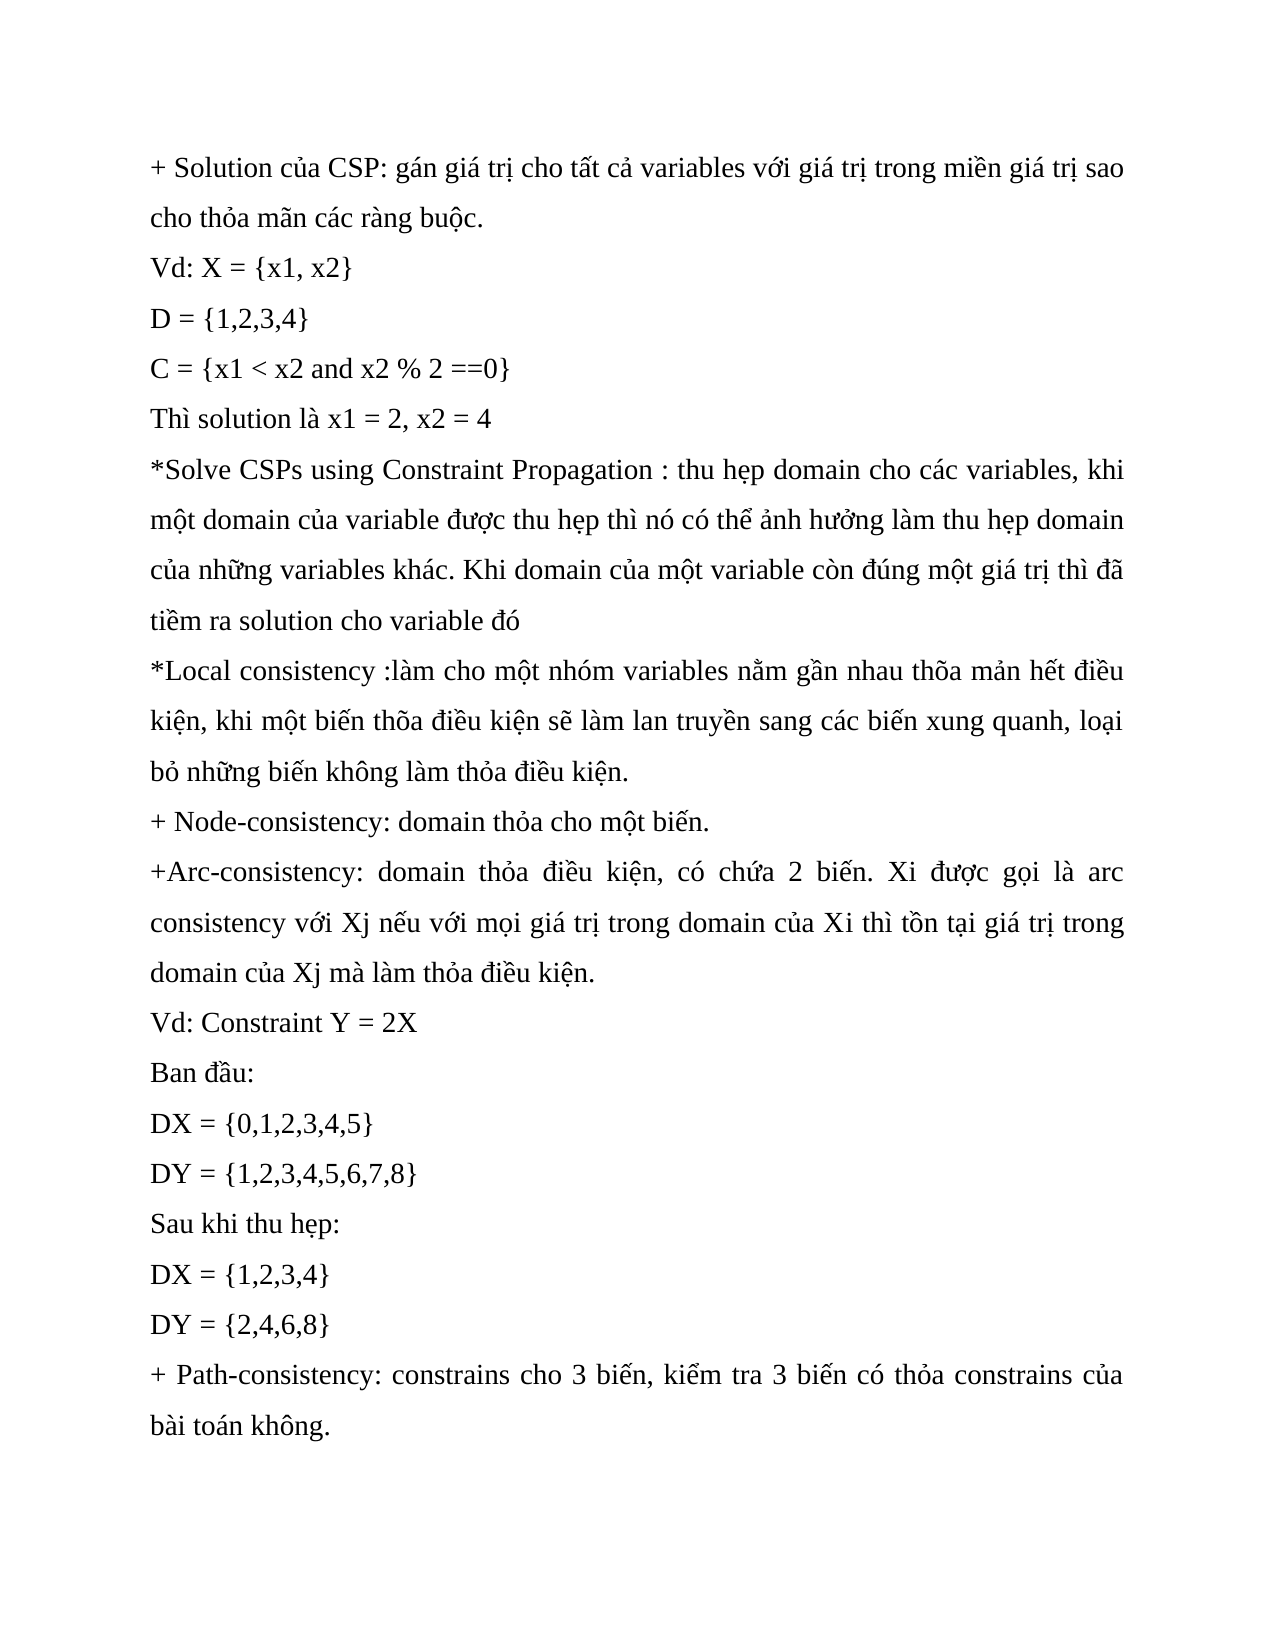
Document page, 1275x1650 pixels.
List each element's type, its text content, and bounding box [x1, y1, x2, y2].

text + Path-consistency: constrains cho 3 biến, kiểm tra 3 biến có thỏa constrains của bài toán không. [150, 1357, 1125, 1441]
text Vd: X = {x1, x2} [150, 251, 1125, 284]
text Vd: Constraint Y = 2X [150, 1005, 1125, 1039]
text Thì solution là x1 = 2, x2 = 4 [150, 402, 1125, 435]
text DY = {1,2,3,4,5,6,7,8} [150, 1156, 1125, 1190]
text Ban đầu: [150, 1056, 1125, 1089]
text Sau khi thu hẹp: [150, 1207, 1125, 1240]
text +Arc-consistency: domain thỏa điều kiện, có chứa 2 biến. Xi được gọi là arc consistency với Xj nếu với mọi giá trị trong domain của Xi thì tồn tại giá trị trong domain của Xj mà làm thỏa điều kiện. [150, 854, 1125, 988]
text *Solve CSPs using Constraint Propagation : thu hẹp domain cho các variables, khi một domain của variable được thu hẹp thì nó có thể ảnh hưởng làm thu hẹp domain của những variables khác. Khi domain của một variable còn đúng một giá trị thì đã tiềm ra solution cho variable đó [150, 452, 1125, 636]
text + Solution của CSP: gán giá trị cho tất cả variables với giá trị trong miền giá trị sao cho thỏa mãn các ràng buộc. [150, 150, 1125, 234]
text DY = {2,4,6,8} [150, 1307, 1125, 1341]
text *Local consistency :làm cho một nhóm variables nằm gần nhau thõa mản hết điều kiện, khi một biến thõa điều kiện sẽ làm lan truyền sang các biến xung quanh, loại bỏ những biến không làm thỏa điều kiện. [150, 653, 1125, 787]
text + Node-consistency: domain thỏa cho một biến. [150, 804, 1125, 838]
text DX = {1,2,3,4} [150, 1257, 1125, 1290]
text D = {1,2,3,4} [150, 301, 1125, 334]
text C = {x1 < x2 and x2 % 2 ==0} [150, 351, 1125, 385]
text DX = {0,1,2,3,4,5} [150, 1106, 1125, 1139]
